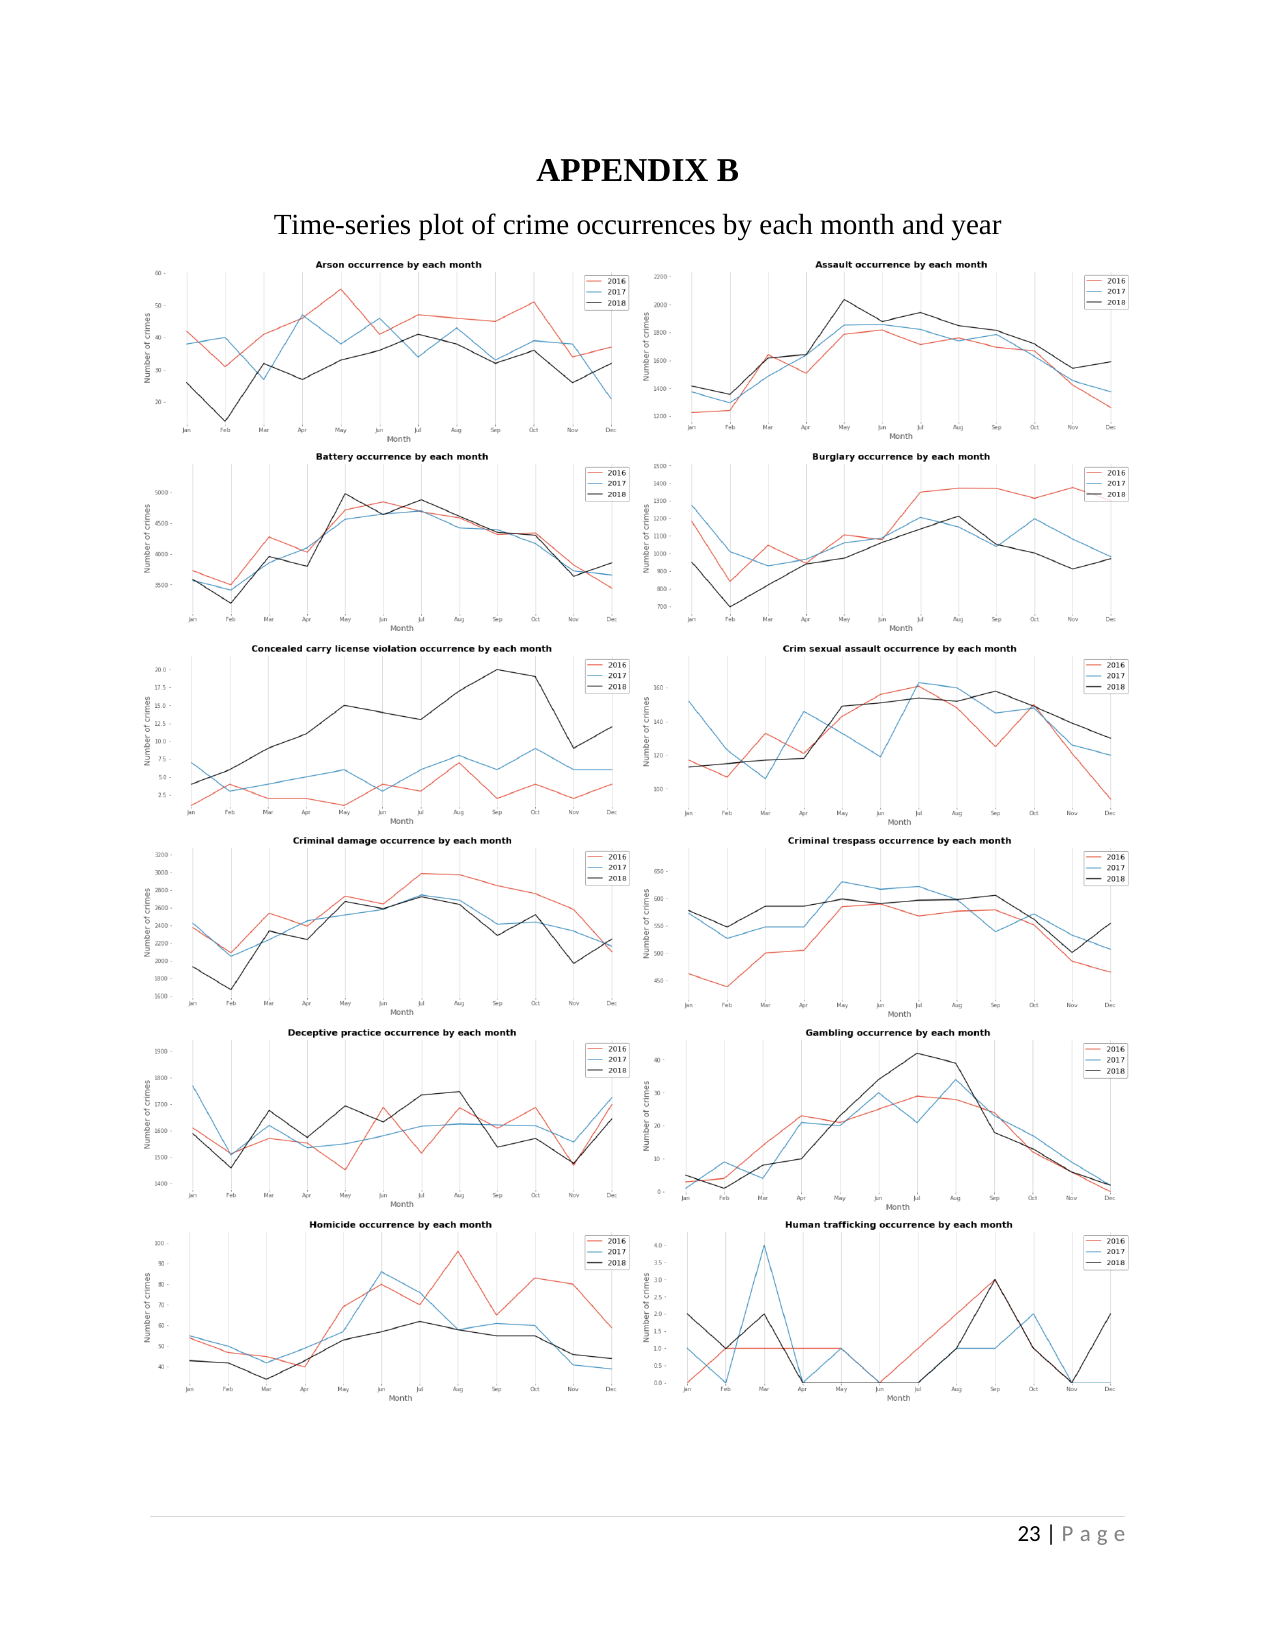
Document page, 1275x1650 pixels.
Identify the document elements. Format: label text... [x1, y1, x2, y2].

picture [140, 1025, 636, 1212]
table_cell [139, 1218, 637, 1410]
table_cell [139, 1026, 637, 1218]
table_cell [139, 450, 637, 642]
picture [140, 641, 636, 829]
picture [140, 1217, 636, 1406]
picture [140, 833, 636, 1020]
picture [639, 257, 1135, 444]
text Time-series plot of crime occurrences by each month and year [150, 207, 1125, 241]
table_cell [139, 834, 637, 1026]
table_cell [139, 642, 637, 834]
text APPENDIX B [150, 150, 1125, 188]
picture [639, 1217, 1135, 1406]
picture [140, 257, 636, 447]
table_cell [638, 450, 1136, 642]
picture [140, 449, 636, 636]
table_cell [638, 642, 1136, 834]
table_header [638, 258, 1136, 450]
picture [639, 833, 1135, 1022]
table_cell [638, 834, 1136, 1026]
picture [639, 1025, 1135, 1215]
table_cell [638, 1218, 1136, 1410]
picture [639, 449, 1135, 636]
picture [639, 641, 1135, 830]
